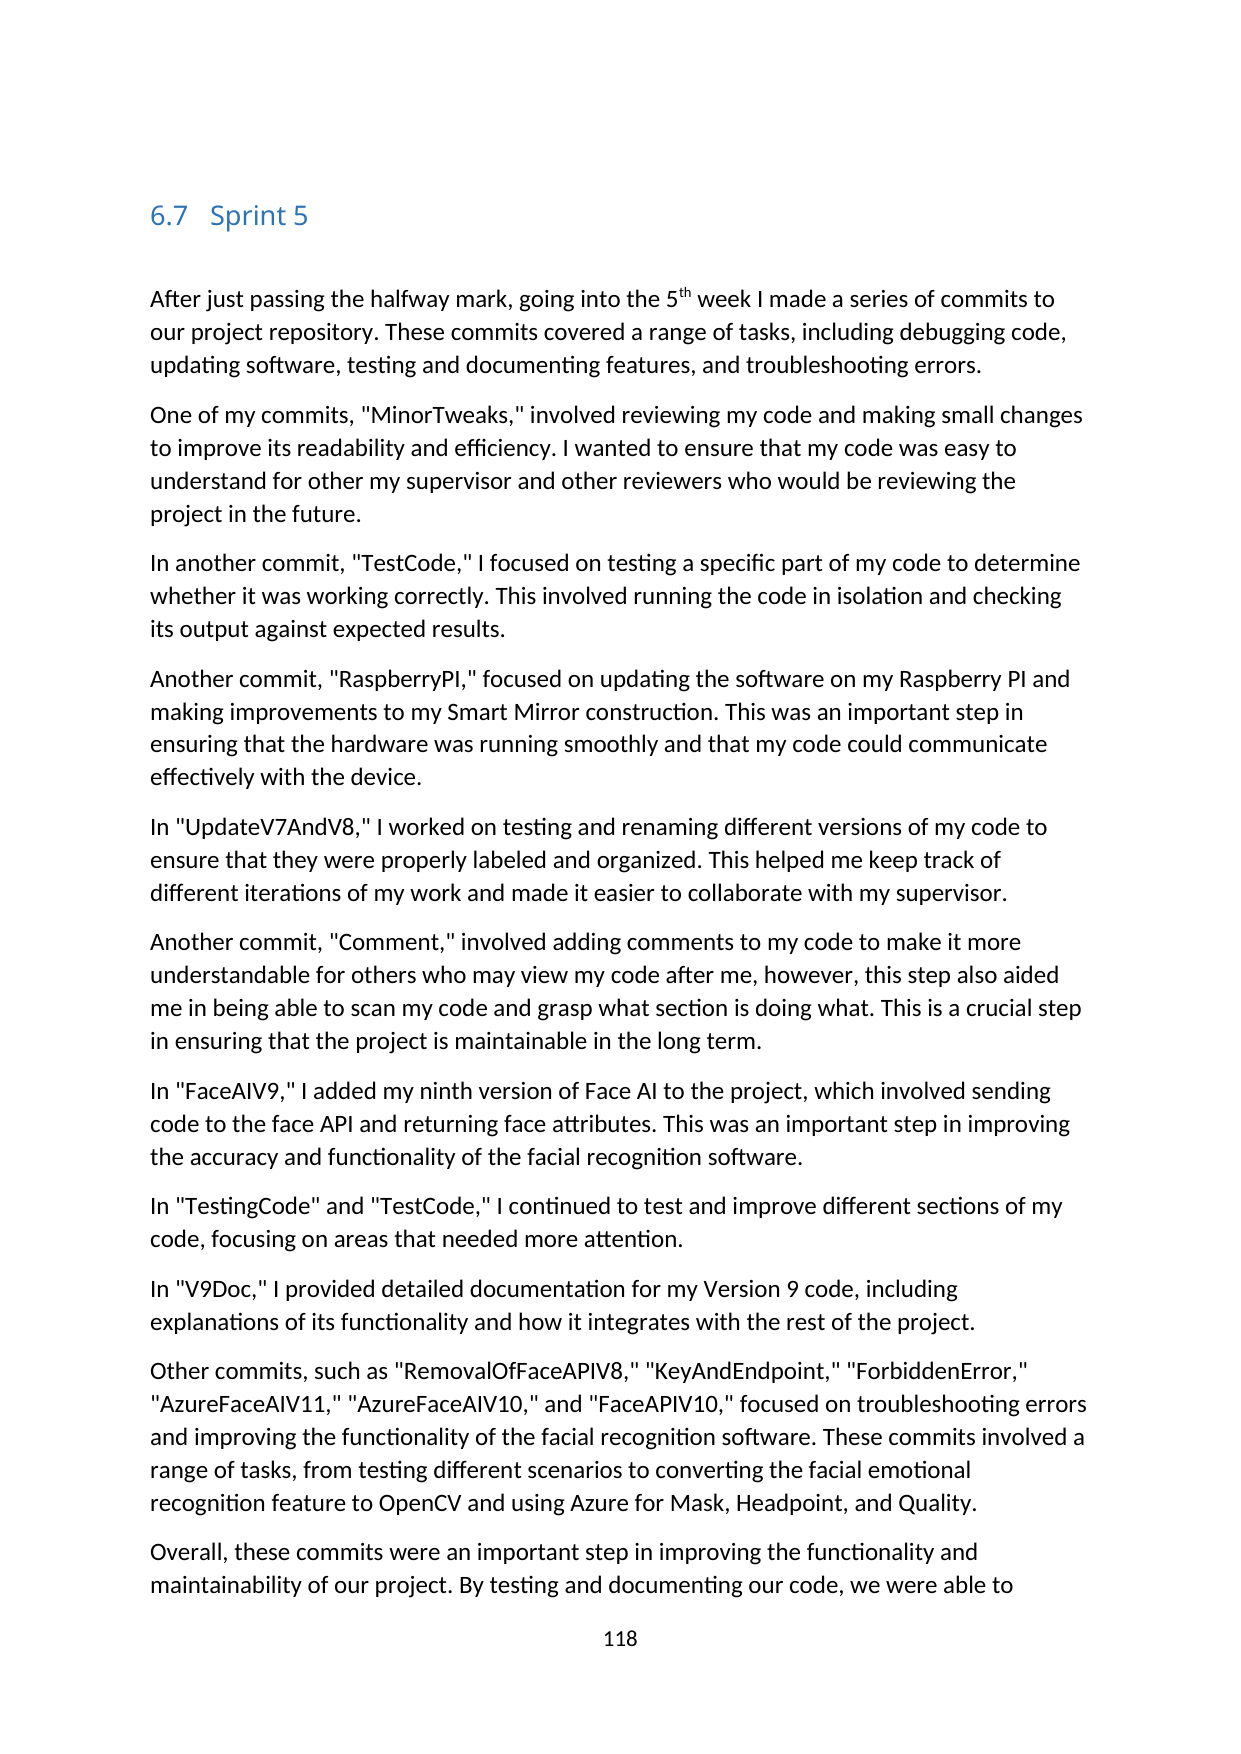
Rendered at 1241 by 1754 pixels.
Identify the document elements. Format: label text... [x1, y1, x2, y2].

text In "FaceAIV9," I added my ninth version of Face AI to the project, which involved sending code to the face API and returning face attributes. This was an important step in improving the accuracy and functionality of the facial recognition software. [150, 1075, 1090, 1171]
text In another commit, "TestCode," I focused on testing a specific part of my code to determine whether it was working correctly. This involved running the code in isolation and checking its output against expected results. [150, 547, 1090, 644]
text Other commits, such as "RemovalOfFaceAPIV8," "KeyAndEndpoint," "ForbiddenError," "AzureFaceAIV11," "AzureFaceAIV10," and "FaceAPIV10," focused on troubleshooting errors and improving the functionality of the facial recognition software. These commits involved a range of tasks, from testing different scenarios to converting the facial emotional recognition feature to OpenCV and using Azure for Mask, Headpoint, and Quality. [150, 1355, 1090, 1517]
text In "TestingCode" and "TestCode," I continued to test and improve different sections of my code, focusing on areas that needed more attention. [150, 1190, 1090, 1254]
text In "UpdateV7AndV8," I worked on testing and renaming different versions of my code to ensure that they were properly labeled and organized. This helped me keep track of different iterations of my work and made it easier to collaborate with my supervisor. [150, 811, 1090, 907]
text After just passing the halfway mark, going into the 5th week I made a series of commits to our project repository. These commits covered a range of tasks, including debugging code, updating software, testing and documenting features, and troubleshooting errors. [150, 283, 1090, 380]
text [150, 1536, 1090, 1600]
text In "V9Doc," I provided detailed documentation for my Version 9 code, including explanations of its functionality and how it integrates with the rest of the project. [150, 1273, 1090, 1336]
text Another commit, "RaspberryPI," focused on updating the software on my Raspberry PI and making improvements to my Smart Mirror construction. This was an important step in ensuring that the hardware was running smoothly and that my code could communicate effectively with the device. [150, 663, 1090, 792]
text Another commit, "Comment," involved adding comments to my code to make it more understandable for others who may view my code after me, however, this step also aided me in being able to scan my code and grasp what section is doing what. This is a crucial step in ensuring that the project is maintainable in the long term. [150, 926, 1090, 1056]
text One of my commits, "MinorTweaks," involved reviewing my code and making small changes to improve its readability and efficiency. I wanted to ensure that my code was easy to understand for other my supervisor and other reviewers who would be reviewing the project in the future. [150, 399, 1090, 528]
subtitle Sprint 5 [150, 197, 1090, 234]
